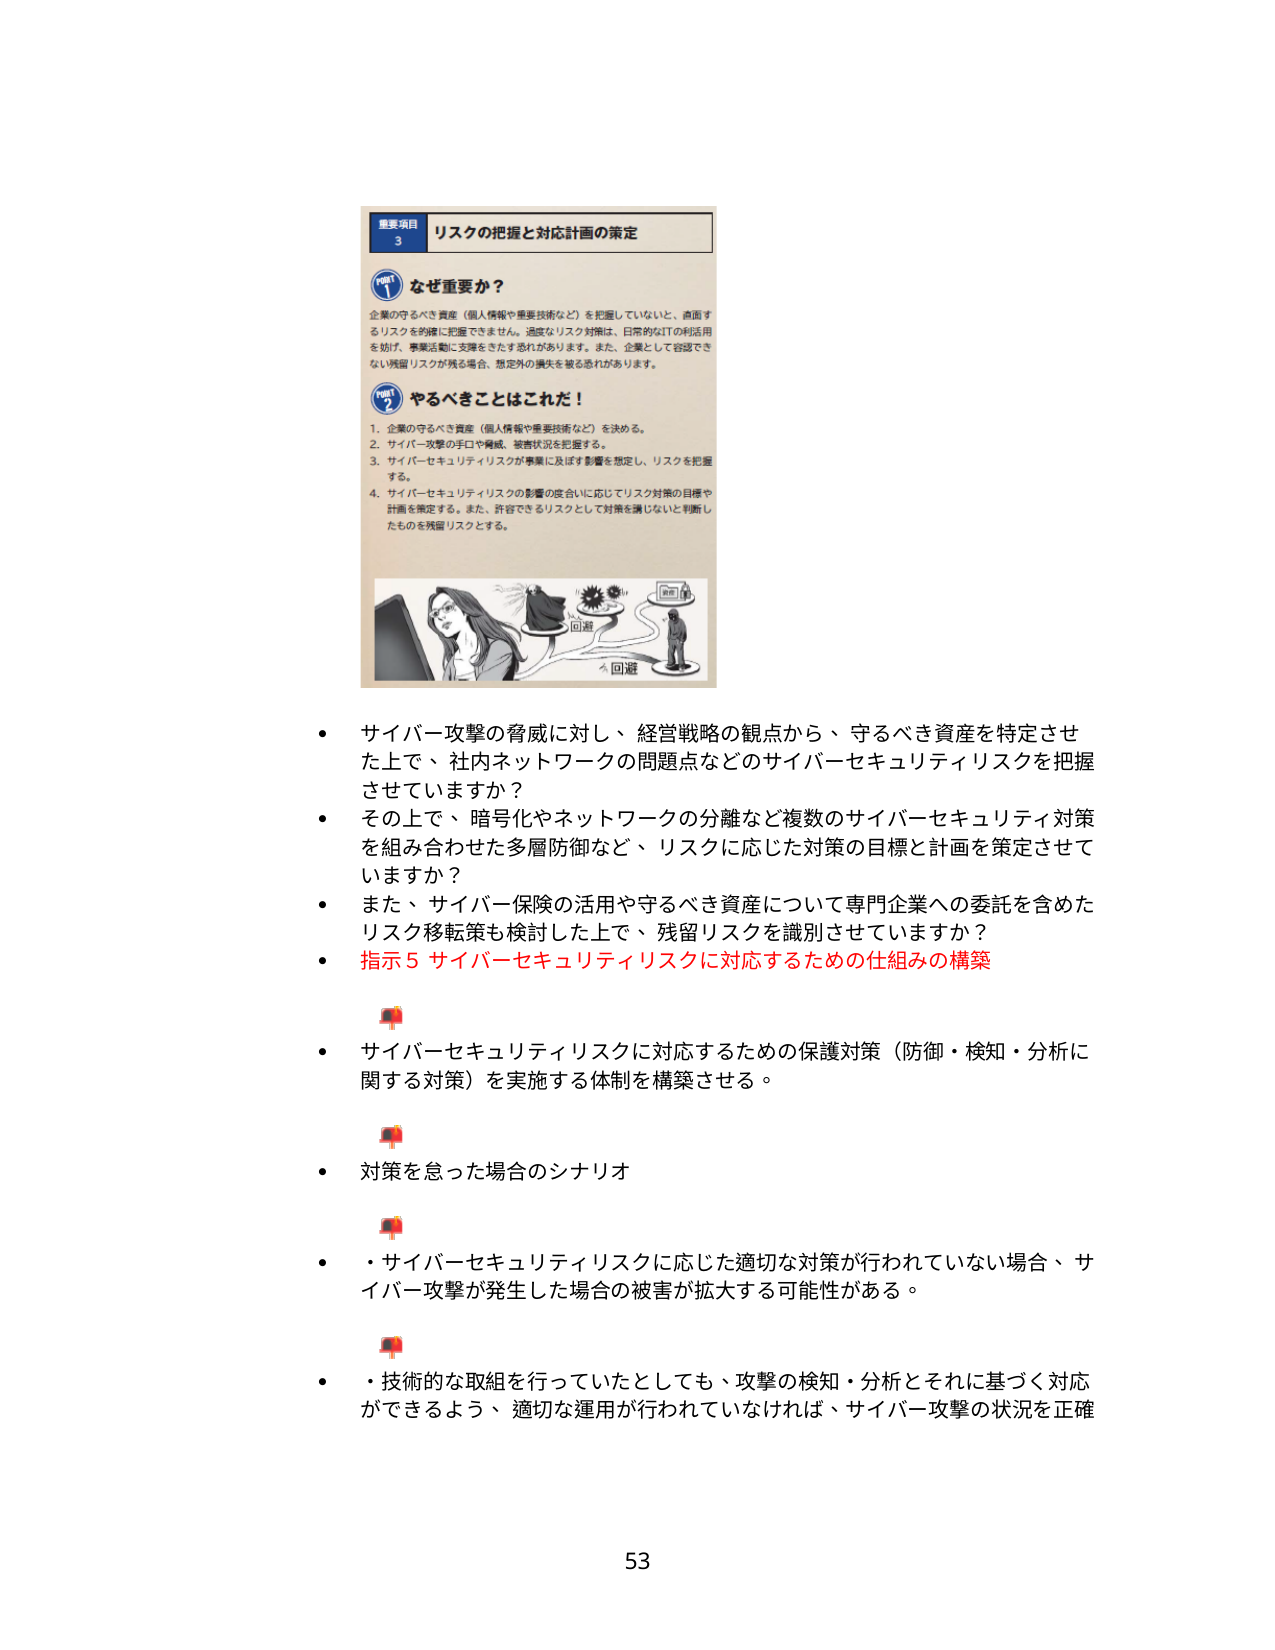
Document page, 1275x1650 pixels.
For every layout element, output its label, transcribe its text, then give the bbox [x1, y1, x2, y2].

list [319, 1367, 1098, 1424]
picture [379, 1125, 403, 1149]
list また、 サイバー保険の活用や守るべき資産について専門企業への委託を含めたリスク移転策も検討した上で、 残留リスクを識別させていますか？ [319, 890, 1098, 947]
picture [379, 1216, 403, 1240]
list 指示５ サイバーセキュリティリスクに対応するための仕組みの構築 [319, 947, 1098, 975]
picture [360, 206, 717, 688]
list その上で、 暗号化やネットワークの分離など複数のサイバーセキュリティ対策を組み合わせた多層防御など、 リスクに応じた対策の目標と計画を策定させていますか？ [319, 804, 1098, 890]
picture [379, 1336, 403, 1359]
picture [379, 1006, 403, 1030]
list サイバーセキュリティリスクに対応するための保護対策（防御・検知・分析に関する対策）を実施する体制を構築させる。 [319, 1037, 1098, 1094]
list 対策を怠った場合のシナリオ [319, 1157, 1098, 1185]
list サイバー攻撃の脅威に対し、 経営戦略の観点から、 守るべき資産を特定させた上で、 社内ネットワークの問題点などのサイバーセキュリティリスクを把握させていますか？ [319, 719, 1098, 804]
list ・サイバーセキュリティリスクに応じた適切な対策が行われていない場合、 サイバー攻撃が発生した場合の被害が拡大する可能性がある。 [319, 1248, 1098, 1305]
